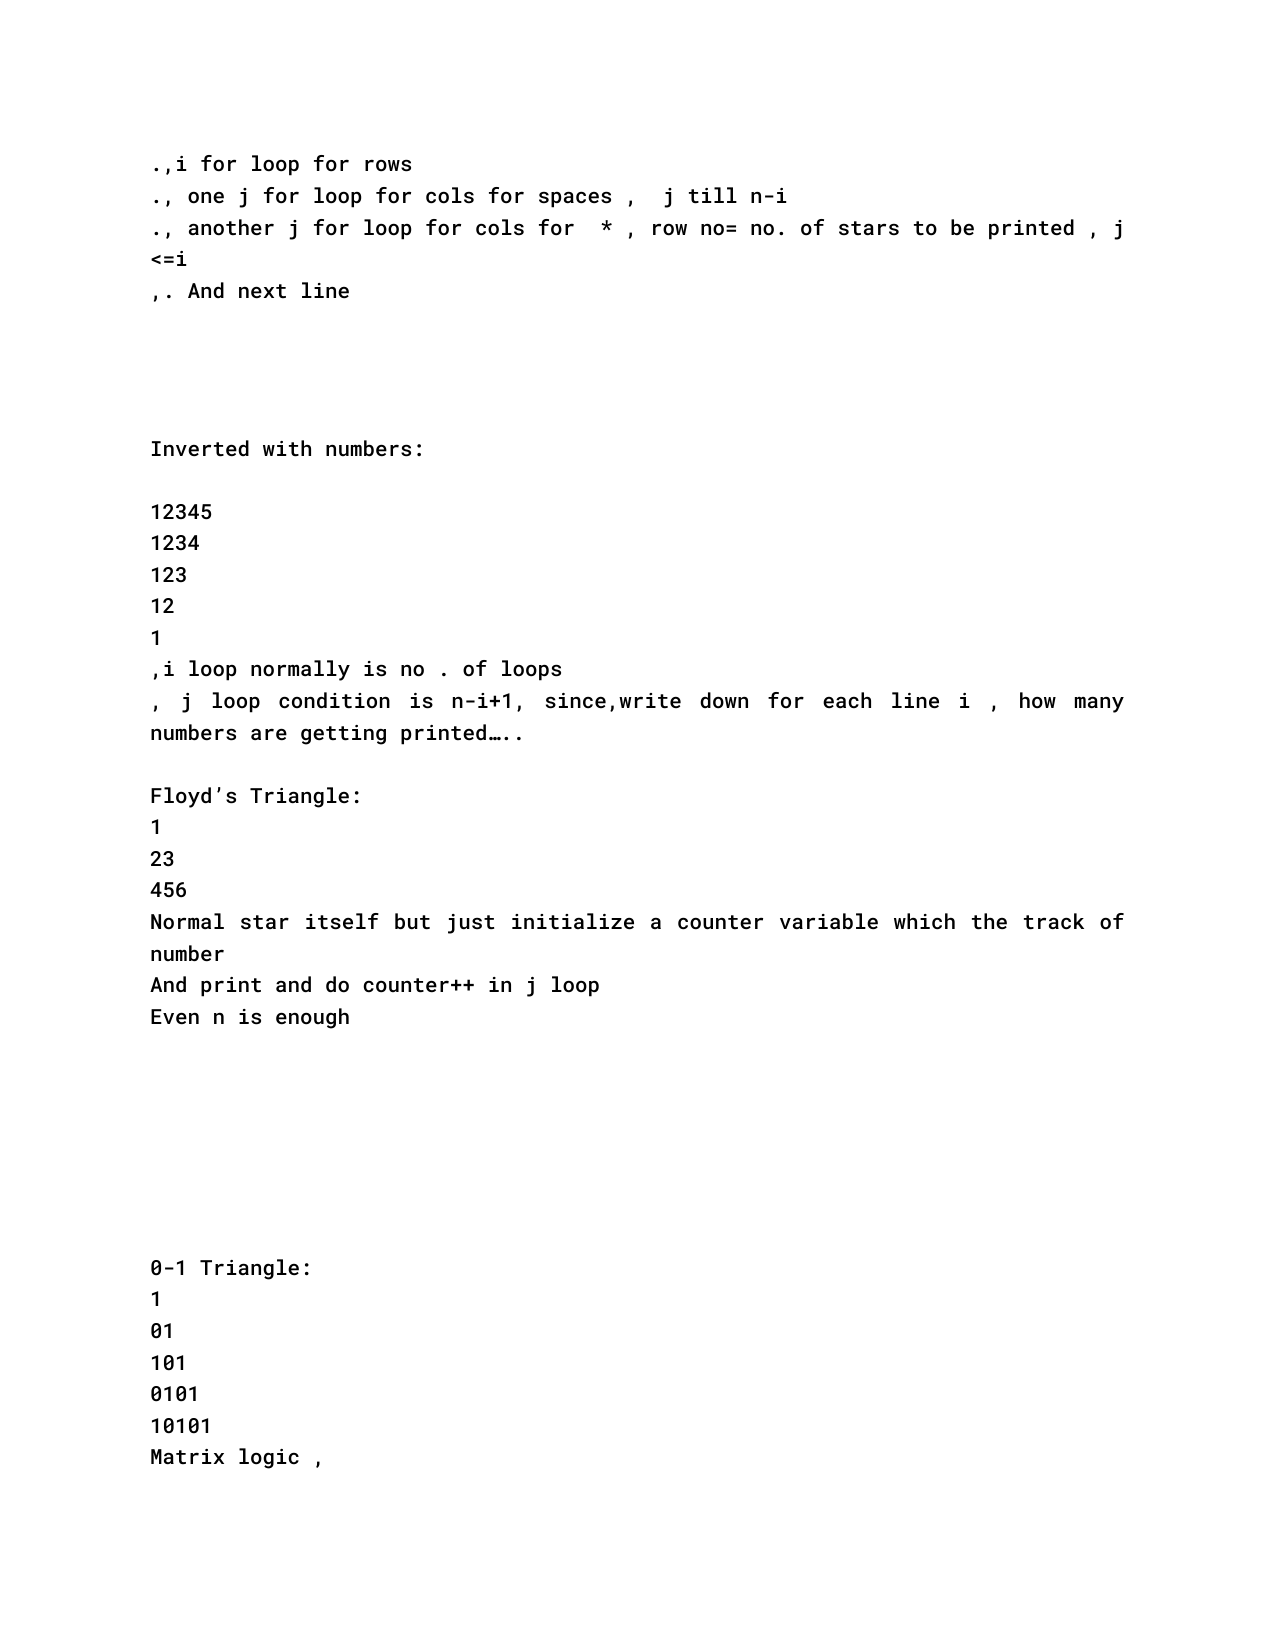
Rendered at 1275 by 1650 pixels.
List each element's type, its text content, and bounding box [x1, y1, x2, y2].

text Even n is enough [150, 1002, 1125, 1030]
text 1 [150, 813, 1125, 840]
text 12345 [150, 497, 1125, 525]
text Inverted with numbers: [150, 434, 1125, 462]
text 01 [150, 1316, 1125, 1344]
text Normal star itself but just initialize a counter variable which the track of number [150, 907, 1125, 967]
text Floyd’s Triangle: [150, 781, 1125, 809]
text 1 [150, 623, 1125, 651]
text ,i loop normally is no . of loops [150, 655, 1125, 682]
text 101 [150, 1348, 1125, 1376]
text 1234 [150, 529, 1125, 556]
text 0-1 Triangle: [150, 1253, 1125, 1281]
text ., one j for loop for cols for spaces , j till n-i [150, 182, 1125, 209]
text 456 [150, 876, 1125, 903]
text 1 [150, 1285, 1125, 1312]
text ,. And next line [150, 276, 1125, 304]
text .,i for loop for rows [150, 150, 1125, 177]
text 10101 [150, 1411, 1125, 1439]
text , j loop condition is n-i+1, since,write down for each line i , how many numbers are getting printed….. [150, 687, 1125, 746]
text Matrix logic , [150, 1443, 1125, 1470]
text 0101 [150, 1379, 1125, 1407]
text ., another j for loop for cols for * , row no= no. of stars to be printed , j <=i [150, 213, 1125, 272]
text 123 [150, 560, 1125, 588]
text 23 [150, 844, 1125, 872]
text 12 [150, 592, 1125, 619]
text And print and do counter++ in j loop [150, 971, 1125, 998]
